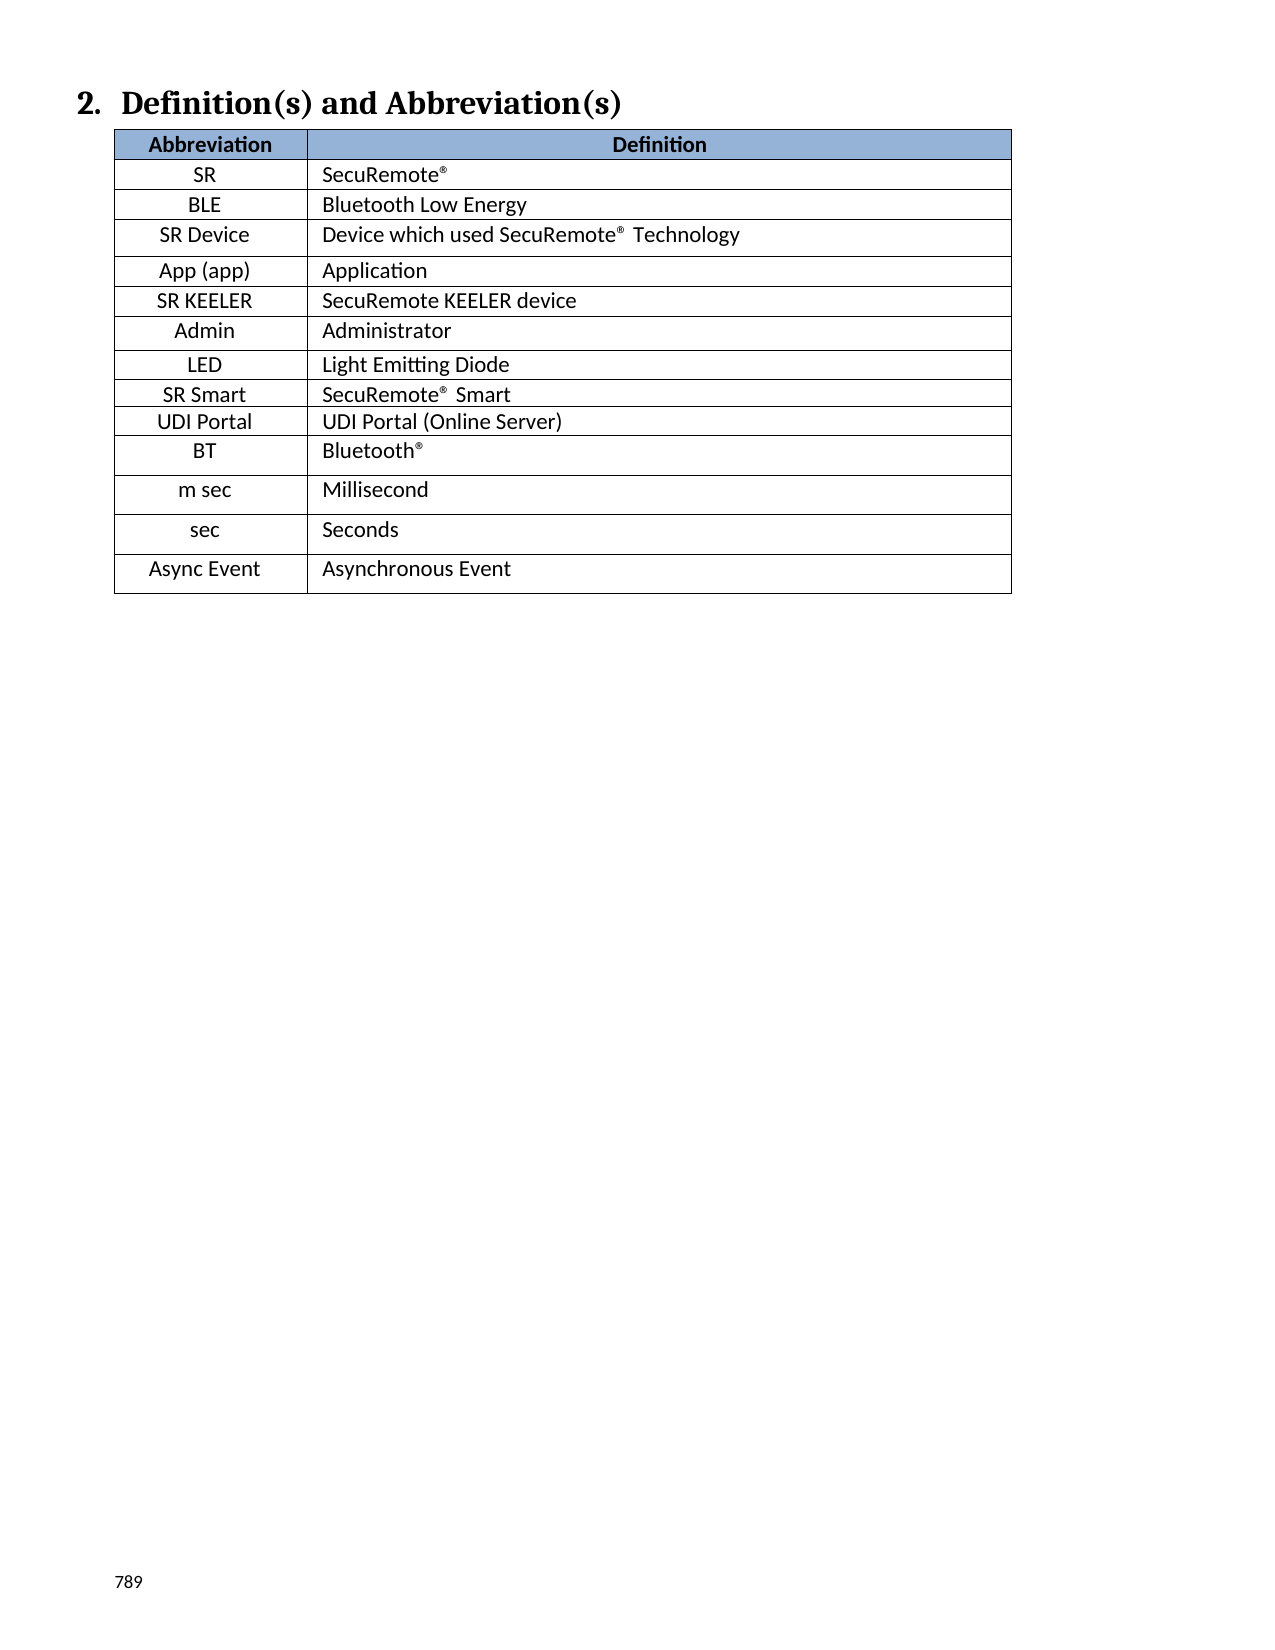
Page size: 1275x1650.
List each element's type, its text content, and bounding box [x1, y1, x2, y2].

table_cell Administrator [308, 317, 1011, 349]
table_cell LED [115, 351, 307, 379]
table_cell Asynchronous Event [308, 555, 1011, 593]
table_cell Millisecond [308, 476, 1011, 514]
table_cell BT [115, 436, 307, 474]
table_cell SR KEELER [115, 287, 307, 316]
subtitle Definition(s) and Abbreviation(s) [77, 84, 1198, 123]
table_cell Admin [115, 317, 307, 349]
table_cell SecuRemote KEELER device [308, 287, 1011, 316]
table_cell Device which used SecuRemote® Technology [308, 220, 1011, 256]
table_cell Bluetooth® [308, 436, 1011, 474]
table_cell App (app) [115, 257, 307, 286]
table_cell Application [308, 257, 1011, 286]
table_cell m sec [115, 476, 307, 514]
table_cell SR Smart [115, 380, 307, 406]
table_header Abbreviation [115, 130, 307, 159]
table_cell SecuRemote® Smart [308, 380, 1011, 406]
table_cell Seconds [308, 515, 1011, 553]
table_cell Light Emitting Diode [308, 351, 1011, 379]
table_cell BLE [115, 190, 307, 219]
table_cell sec [115, 515, 307, 553]
table_header Definition [308, 130, 1011, 159]
table_cell SR [115, 160, 307, 189]
table_cell Bluetooth Low Energy [308, 190, 1011, 219]
table_cell UDI Portal (Online Server) [308, 407, 1011, 435]
table_cell SR Device [115, 220, 307, 256]
table_cell Async Event [115, 555, 307, 593]
table_cell SecuRemote® [308, 160, 1011, 189]
table_cell UDI Portal [115, 407, 307, 435]
